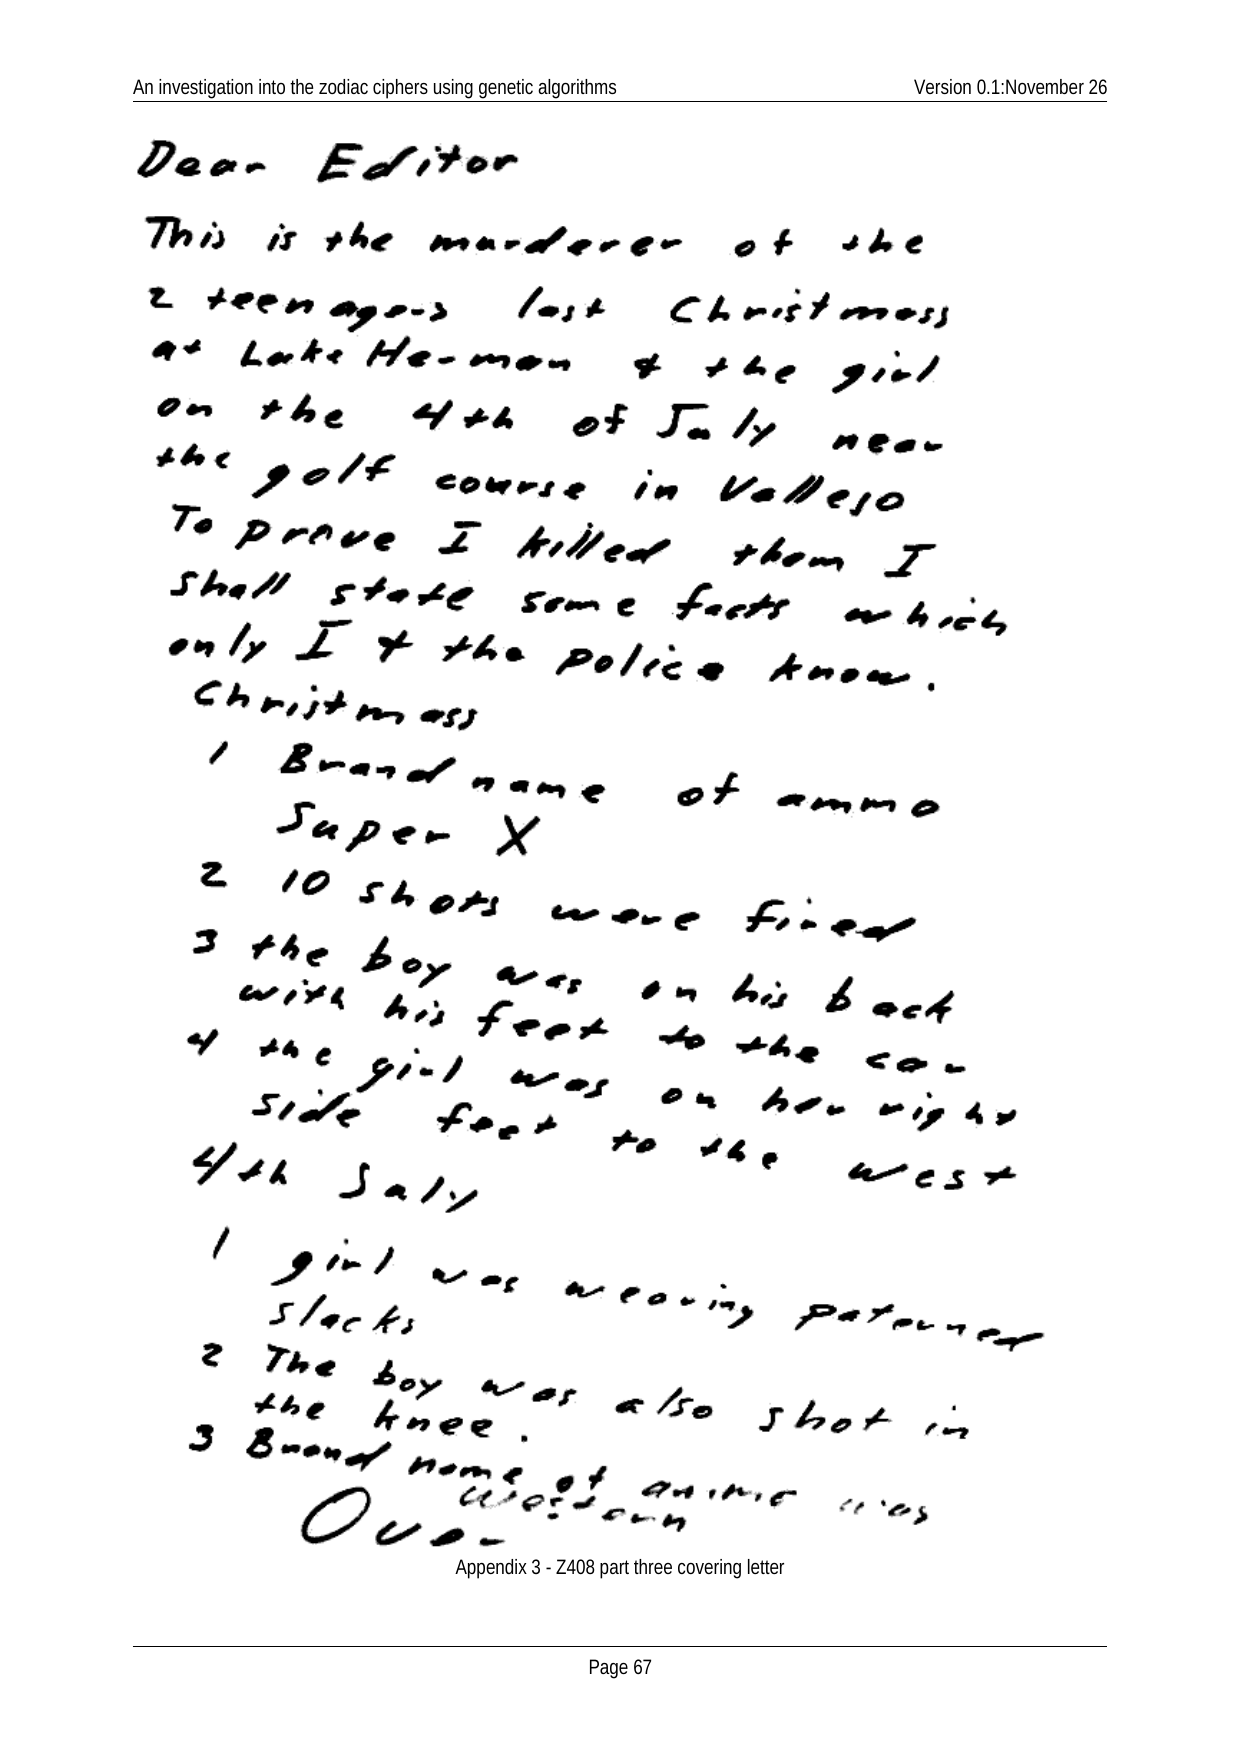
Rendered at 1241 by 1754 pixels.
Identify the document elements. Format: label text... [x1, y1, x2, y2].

picture [132, 132, 1049, 1555]
